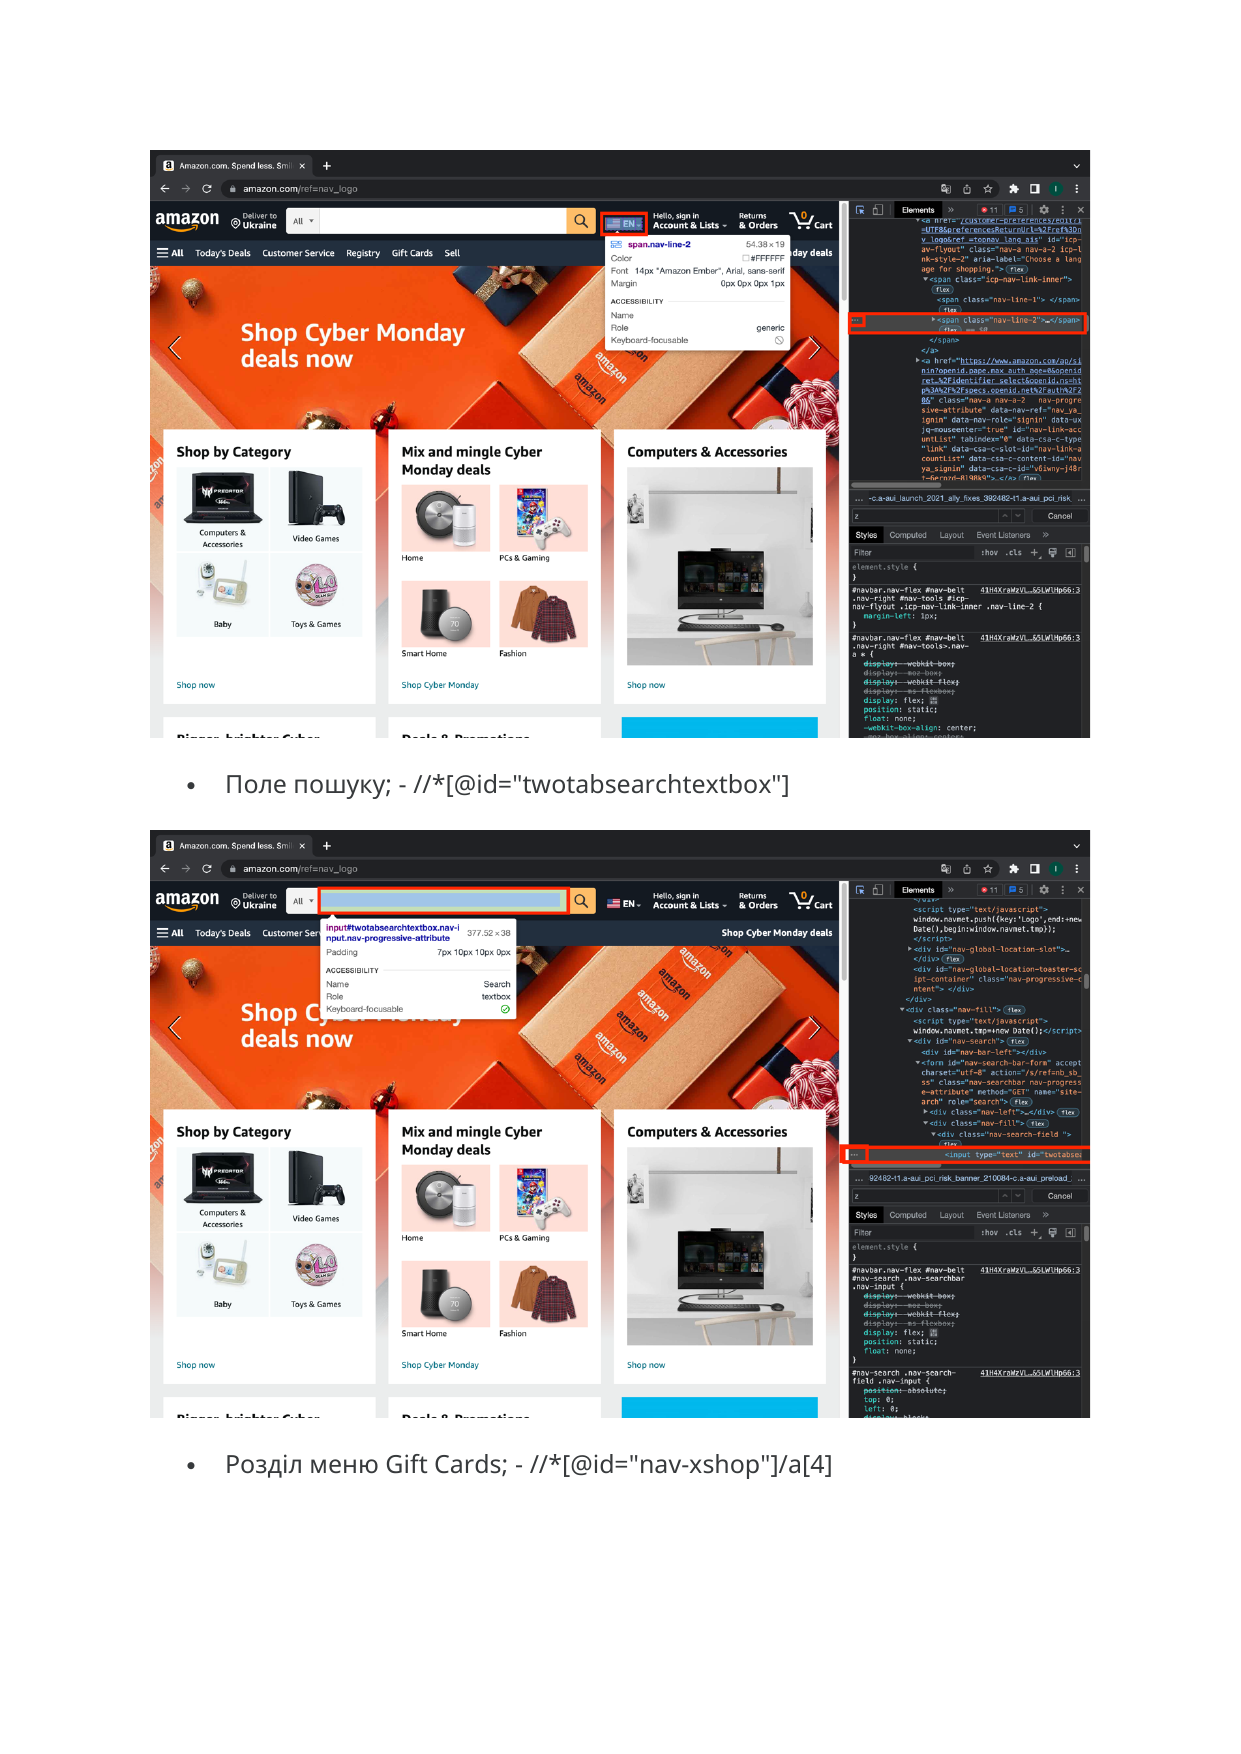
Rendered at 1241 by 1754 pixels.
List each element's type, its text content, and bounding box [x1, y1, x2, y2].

list Поле пошуку; - //*[@id="twotabsearchtextbox"] [187, 767, 1090, 801]
picture [150, 150, 1091, 738]
list Розділ меню Gift Cards; - //*[@id="nav-xshop"]/a[4] [187, 1447, 1090, 1481]
picture [150, 830, 1091, 1418]
